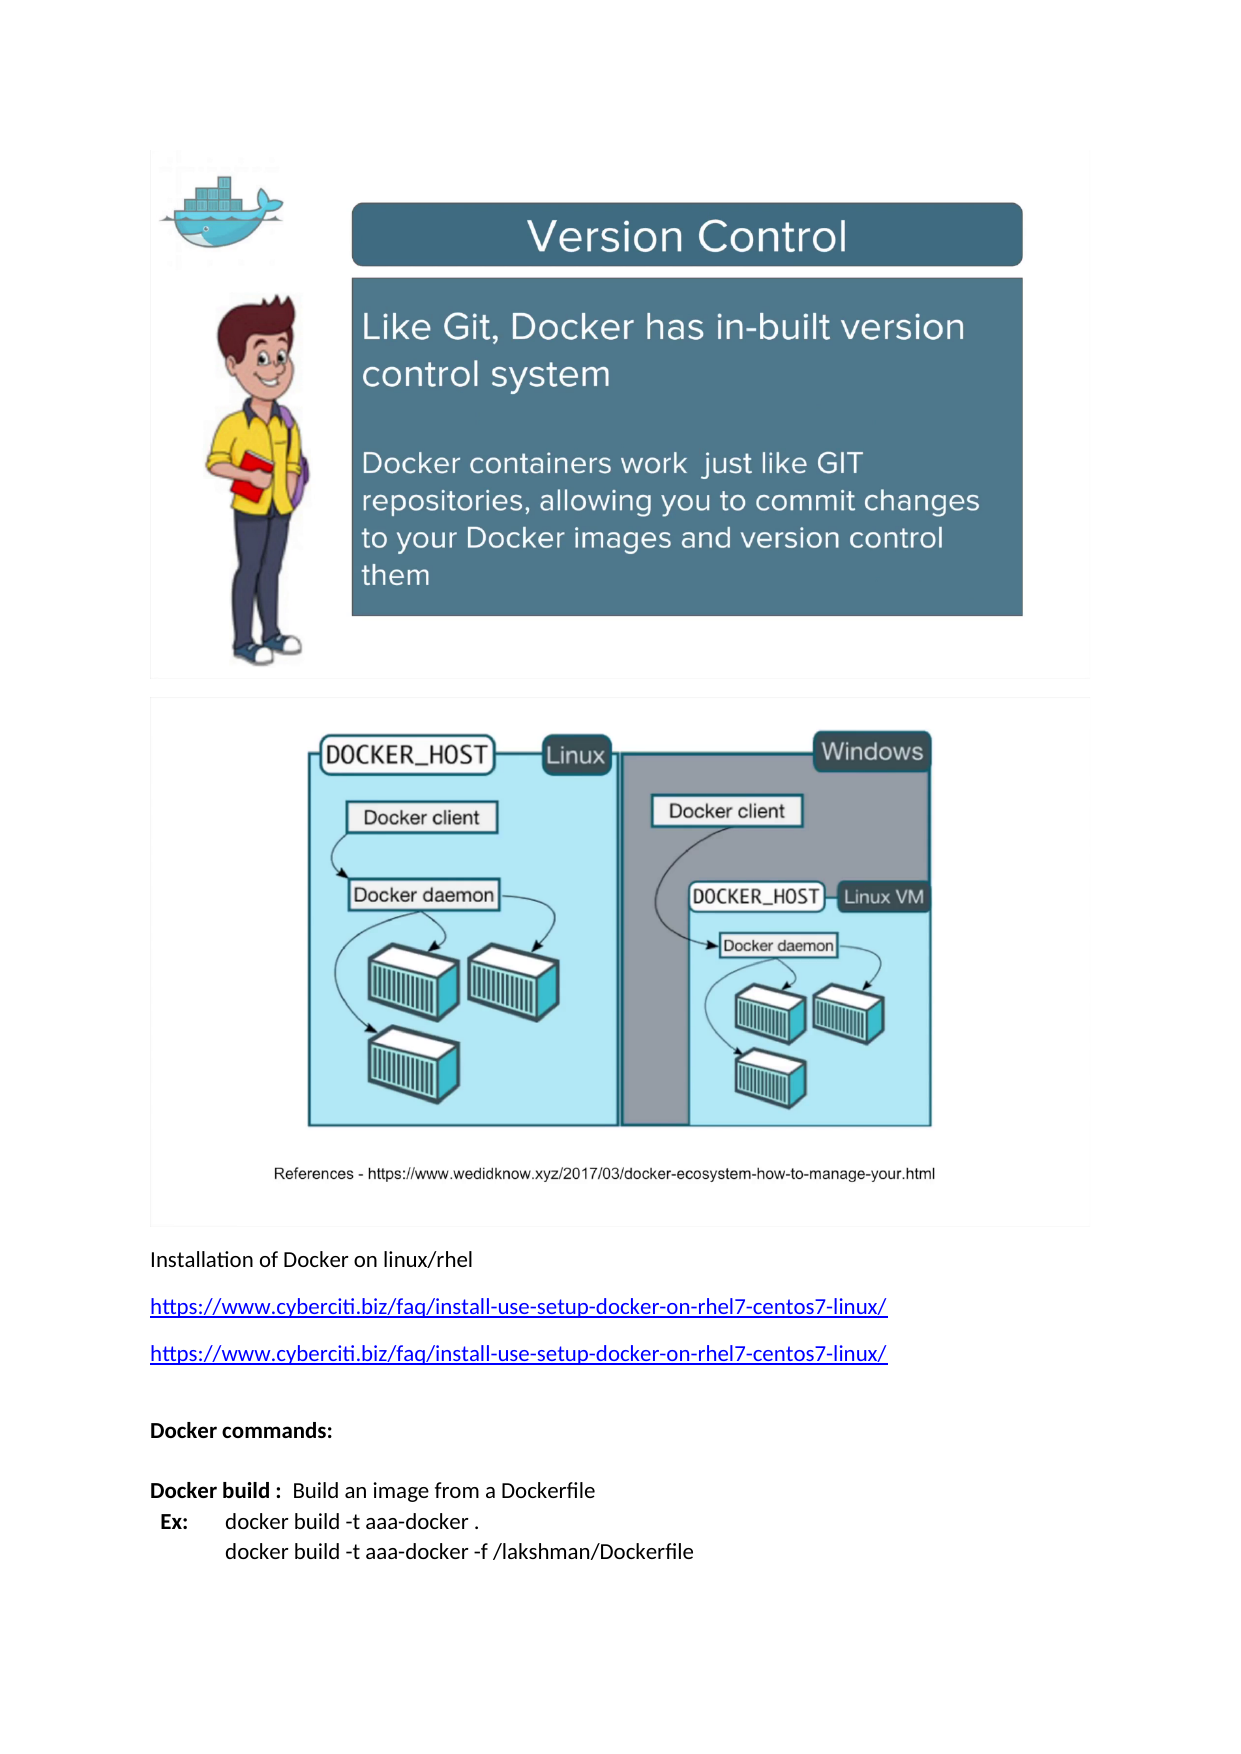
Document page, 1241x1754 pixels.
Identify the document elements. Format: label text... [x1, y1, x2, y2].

text https://www.cyberciti.biz/faq/install-use-setup-docker-on-rhel7-centos7-linux/ [150, 1292, 1090, 1320]
picture [150, 150, 1091, 679]
text Ex: docker build -t aaa-docker . [150, 1507, 1090, 1535]
text Docker build : Build an image from a Dockerfile [150, 1477, 1090, 1505]
text Docker commands: [150, 1416, 1090, 1444]
picture [150, 697, 1091, 1227]
text docker build -t aaa-docker -f /lakshman/Dockerfile [150, 1537, 1090, 1565]
text https://www.cyberciti.biz/faq/install-use-setup-docker-on-rhel7-centos7-linux/ [150, 1339, 1090, 1367]
text Installation of Docker on linux/rhel [150, 1245, 1090, 1273]
